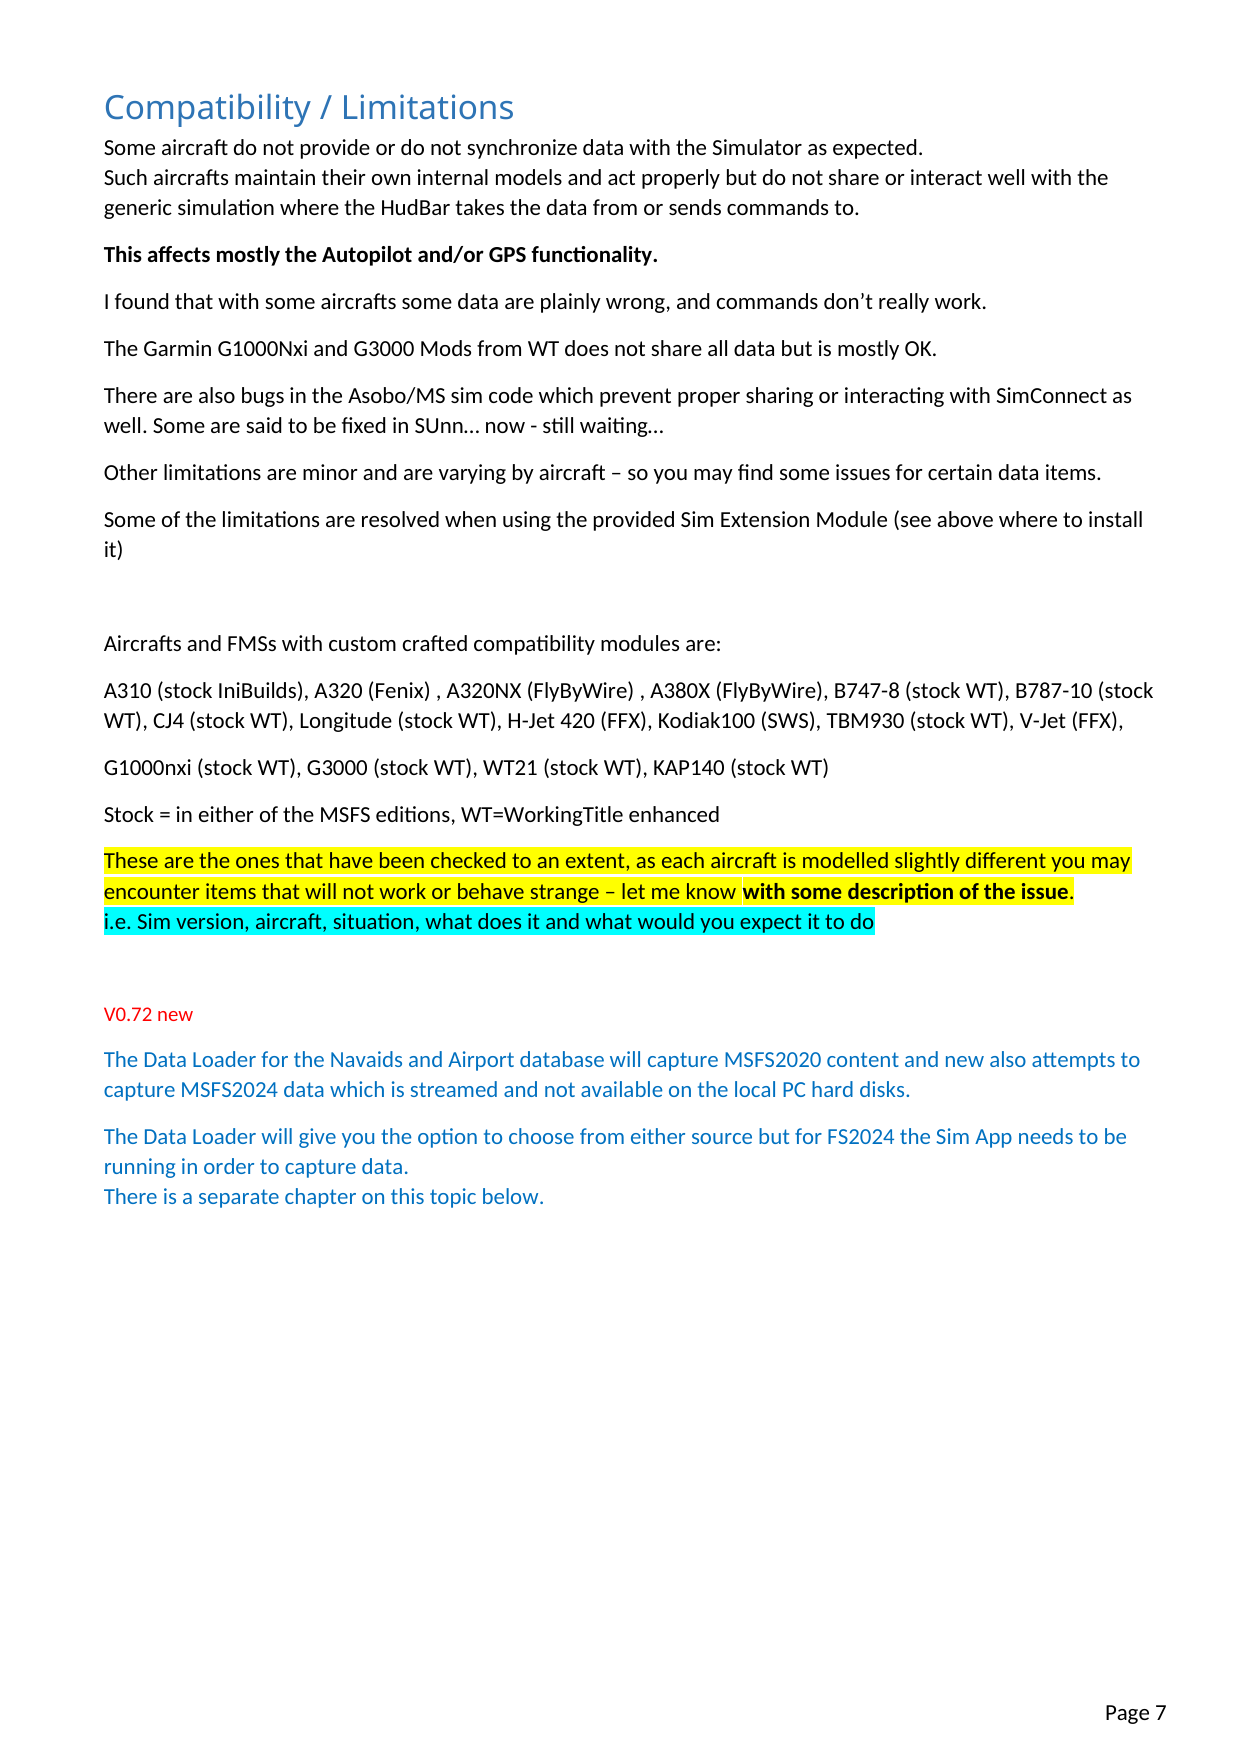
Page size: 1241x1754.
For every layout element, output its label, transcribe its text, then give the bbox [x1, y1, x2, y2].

text Aircrafts and FMSs with custom crafted compatibility modules are: [103, 629, 1167, 657]
text The Garmin G1000Nxi and G3000 Mods from WT does not share all data but is mostly OK. [103, 334, 1167, 362]
text These are the ones that have been checked to an extent, as each aircraft is modelled slightly different you may encounter items that will not work or behave strange – let me know with some description of the issue. i.e. Sim version, aircraft, situation, what does it and what would you expect it to do [103, 847, 1167, 935]
text The Data Loader for the Navaids and Airport database will capture MSFS2020 content and new also attempts to capture MSFS2024 data which is streamed and not available on the local PC hard disks. [103, 1045, 1167, 1103]
text Some aircraft do not provide or do not synchronize data with the Simulator as expected. Such aircrafts maintain their own internal models and act properly but do not share or interact well with the generic simulation where the HudBar takes the data from or sends commands to. [103, 133, 1167, 221]
subtitle Compatibility / Limitations [103, 84, 1167, 129]
text A310 (stock IniBuilds), A320 (Fenix) , A320NX (FlyByWire) , A380X (FlyByWire), B747-8 (stock WT), B787-10 (stock WT), CJ4 (stock WT), Longitude (stock WT), H-Jet 420 (FFX), Kodiak100 (SWS), TBM930 (stock WT), V-Jet (FFX), [103, 676, 1167, 734]
text Other limitations are minor and are varying by aircraft – so you may find some issues for certain data items. [103, 458, 1167, 486]
text This affects mostly the Autopilot and/or GPS functionality. [103, 240, 1167, 268]
text G1000nxi (stock WT), G3000 (stock WT), WT21 (stock WT), KAP140 (stock WT) [103, 753, 1167, 781]
text Some of the limitations are resolved when using the provided Sim Extension Module (see above where to install it) [103, 505, 1167, 563]
text V0.72 new [103, 1001, 1167, 1026]
text There are also bugs in the Asobo/MS sim code which prevent proper sharing or interacting with SimConnect as well. Some are said to be fixed in SUnn… now - still waiting… [103, 381, 1167, 439]
text I found that with some aircrafts some data are plainly wrong, and commands don’t really work. [103, 287, 1167, 315]
text Stock = in either of the MSFS editions, WT=WorkingTitle enhanced [103, 800, 1167, 828]
text The Data Loader will give you the option to choose from either source but for FS2024 the Sim App needs to be running in order to capture data. There is a separate chapter on this topic below. [103, 1122, 1167, 1210]
